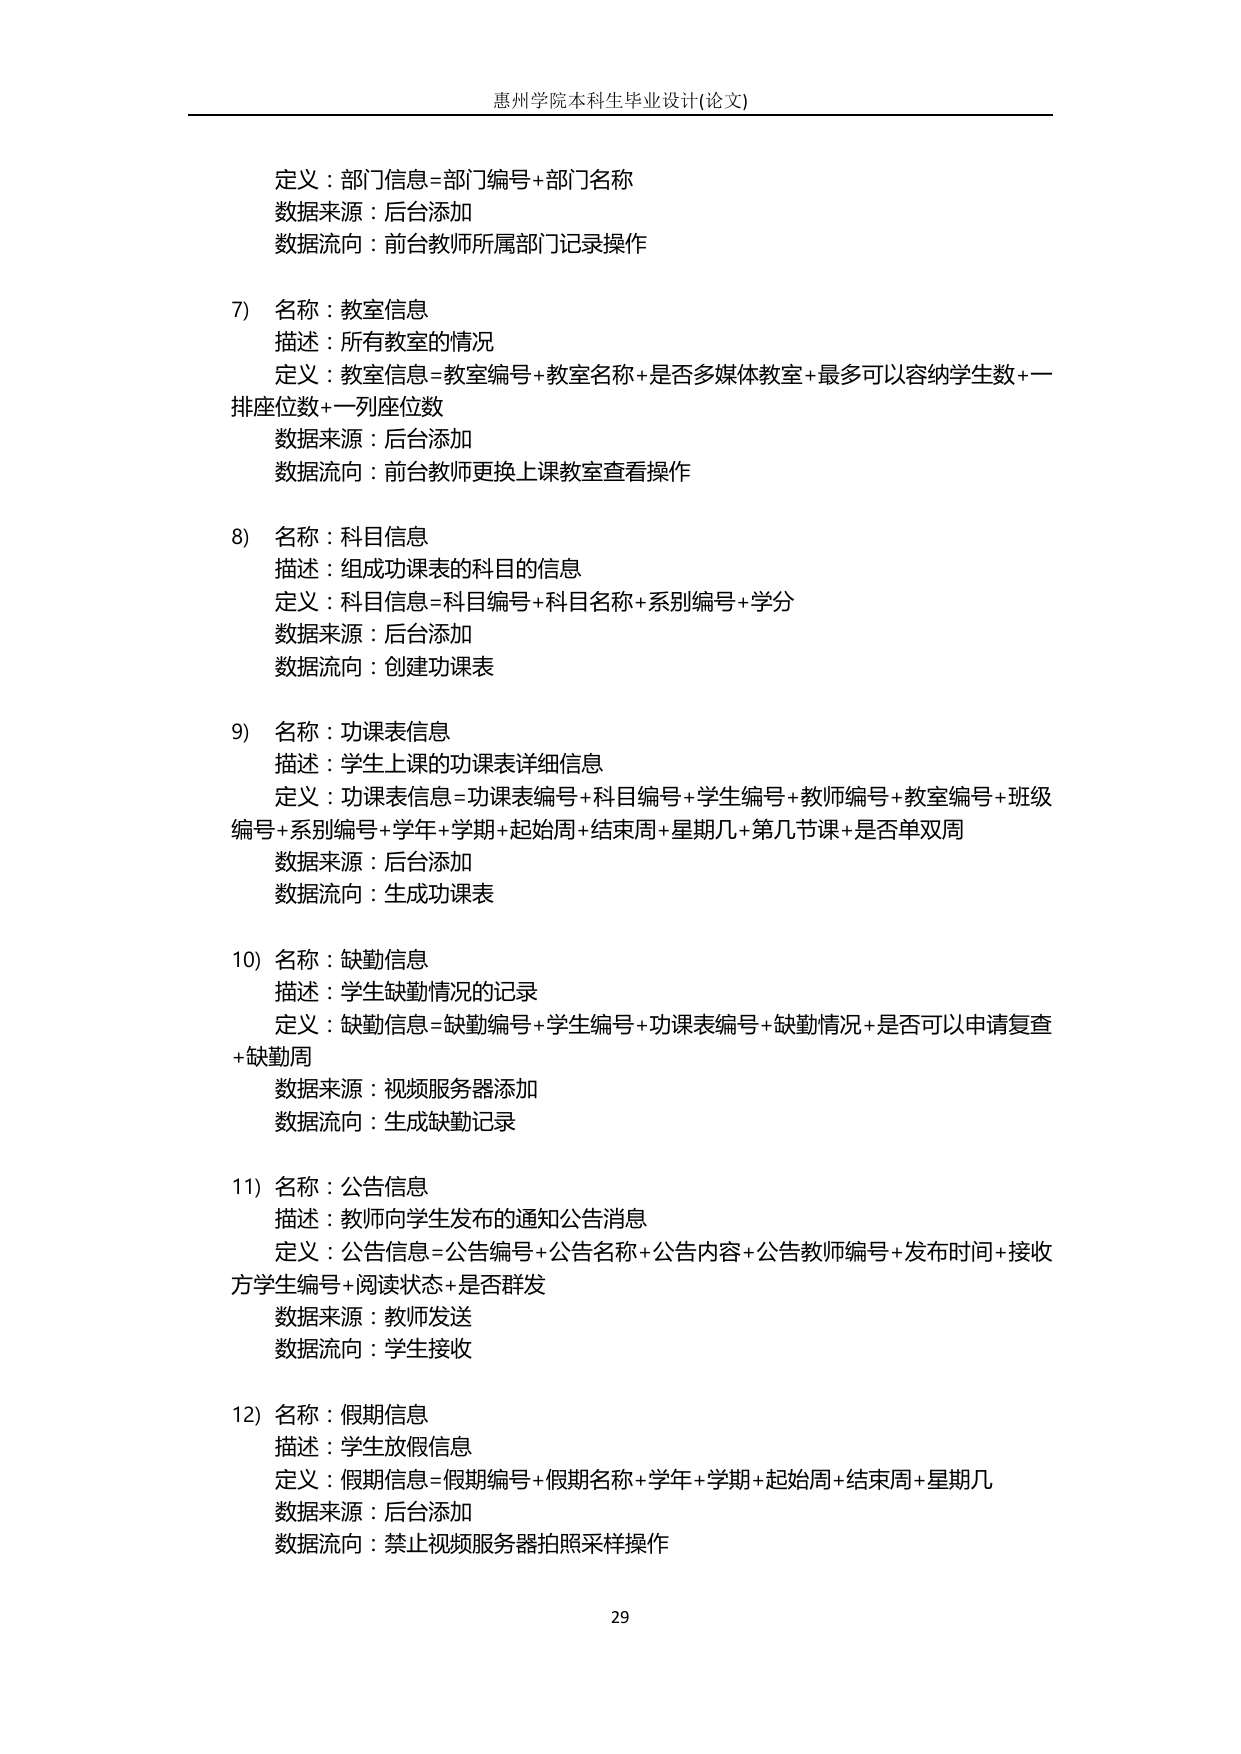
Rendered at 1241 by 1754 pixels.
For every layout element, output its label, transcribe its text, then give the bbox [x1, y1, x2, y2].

list 名称：功课表信息 [231, 714, 1053, 747]
text 定义：科目信息=科目编号+科目名称+系别编号+学分 [231, 584, 1053, 617]
text 定义：缺勤信息=缺勤编号+学生编号+功课表编号+缺勤情况+是否可以申请复查+缺勤周 [231, 1007, 1053, 1072]
text 定义：部门信息=部门编号+部门名称 [231, 162, 1053, 194]
text 描述：学生缺勤情况的记录 [231, 974, 1053, 1007]
text 数据流向：学生接收 [231, 1332, 1053, 1364]
list 名称：科目信息 [231, 519, 1053, 552]
text 数据流向：前台教师更换上课教室查看操作 [231, 454, 1053, 487]
text 数据流向：前台教师所属部门记录操作 [231, 227, 1053, 259]
text 定义：功课表信息=功课表编号+科目编号+学生编号+教师编号+教室编号+班级编号+系别编号+学年+学期+起始周+结束周+星期几+第几节课+是否单双周 [231, 779, 1053, 844]
text 描述：组成功课表的科目的信息 [231, 552, 1053, 584]
text 定义：教室信息=教室编号+教室名称+是否多媒体教室+最多可以容纳学生数+一排座位数+一列座位数 [231, 357, 1053, 422]
list 名称：假期信息 [231, 1397, 1053, 1429]
text 定义：公告信息=公告编号+公告名称+公告内容+公告教师编号+发布时间+接收方学生编号+阅读状态+是否群发 [231, 1234, 1053, 1299]
text 描述：所有教室的情况 [231, 324, 1053, 357]
text 描述：学生上课的功课表详细信息 [231, 747, 1053, 779]
text 描述：学生放假信息 [231, 1429, 1053, 1462]
text 数据来源：后台添加 [231, 194, 1053, 227]
text 定义：假期信息=假期编号+假期名称+学年+学期+起始周+结束周+星期几 [231, 1462, 1053, 1494]
text 数据流向：禁止视频服务器拍照采样操作 [231, 1527, 1053, 1559]
text 数据来源：教师发送 [231, 1299, 1053, 1332]
text 数据来源：后台添加 [231, 1494, 1053, 1527]
list 名称：教室信息 [231, 292, 1053, 324]
text 描述：教师向学生发布的通知公告消息 [231, 1202, 1053, 1234]
text 数据来源：后台添加 [231, 844, 1053, 877]
text 数据流向：生成功课表 [231, 877, 1053, 909]
text 数据来源：后台添加 [231, 617, 1053, 649]
text 数据流向：创建功课表 [231, 649, 1053, 682]
list 名称：公告信息 [231, 1169, 1053, 1202]
list 名称：缺勤信息 [231, 942, 1053, 974]
text 数据来源：视频服务器添加 [231, 1072, 1053, 1104]
text 数据流向：生成缺勤记录 [231, 1104, 1053, 1137]
text 数据来源：后台添加 [231, 422, 1053, 454]
